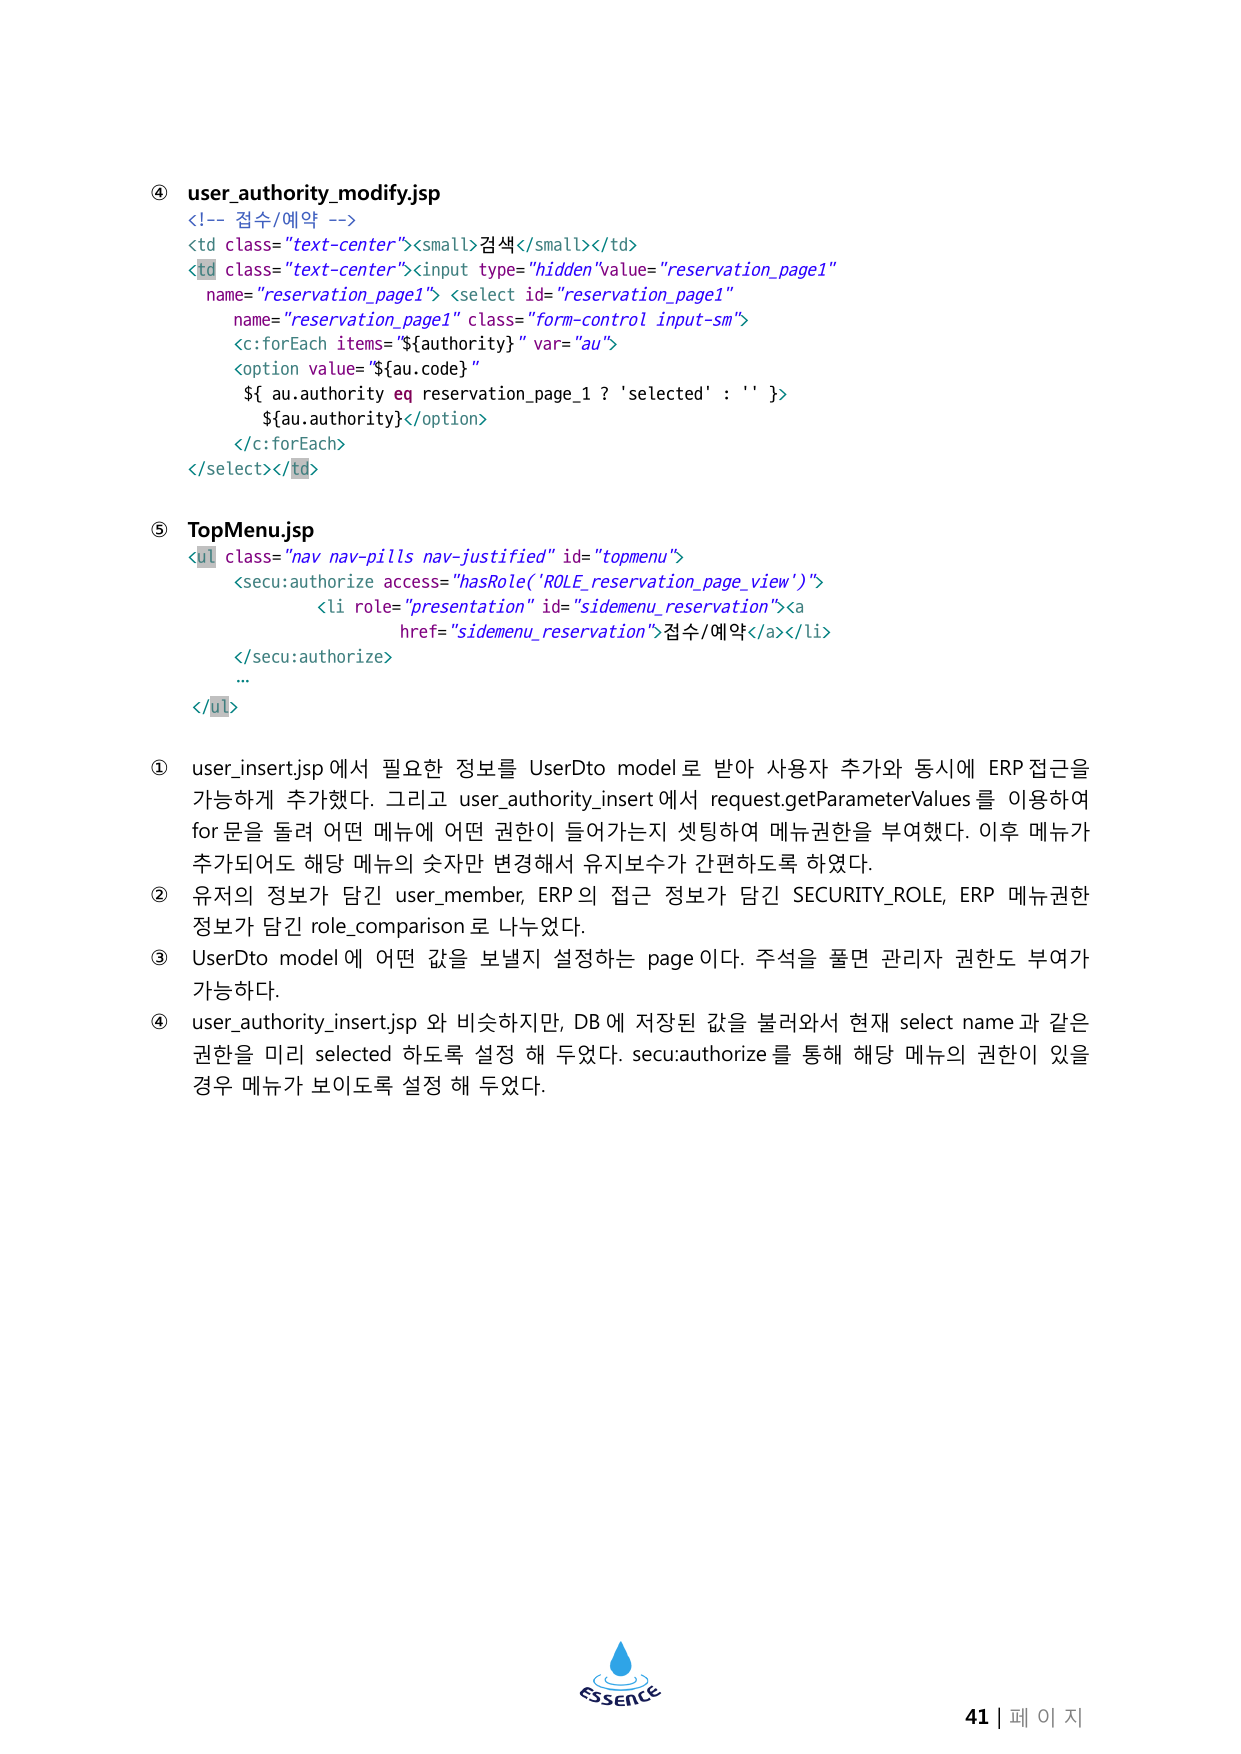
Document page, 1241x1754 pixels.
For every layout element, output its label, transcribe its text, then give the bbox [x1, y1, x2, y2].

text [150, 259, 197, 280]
text <!-- 접수/예약 --> [150, 209, 1090, 231]
text </select></td> [150, 458, 291, 479]
text <td class="text-center"><input type="hidden"value="reservation_page1" [216, 259, 1090, 280]
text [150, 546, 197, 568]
text name="reservation_page1"> <select id="reservation_page1" [150, 284, 1090, 305]
text </ul> [229, 696, 1090, 717]
text ${ au.authority eq reservation_page_1 ? 'selected' : '' }> [150, 383, 1090, 405]
text </select></td> [309, 458, 1090, 479]
text <td class="text-center"><small>검색</small></td> [150, 234, 1090, 256]
picture [567, 1619, 673, 1725]
text </secu:authorize> [150, 646, 1090, 668]
list user_authority_insert.jsp 와 비슷하지만, DB에 저장된 값을 불러와서 현재 select name과 같은 권한을 미리 selected 하도록 설정 해 두었다. secu:authorize를 통해 해당 메뉴의 권한이 있을 경우 메뉴가 보이도록 설정 해 두었다. [150, 1007, 1090, 1098]
text ${au.authority}</option> [150, 408, 1090, 430]
text … [150, 671, 1090, 692]
text <option value="${au.code}" [150, 358, 1090, 380]
text <ul class="nav nav-pills nav-justified" id="topmenu"> [216, 546, 1090, 568]
list 유저의 정보가 담긴 user_member, ERP의 접근 정보가 담긴 SECURITY_ROLE, ERP 메뉴권한 정보가 담긴 role_comparison로 나누었다. [150, 879, 1090, 939]
text <c:forEach items="${authority}" var="au"> [150, 333, 1090, 355]
list UserDto model에 어떤 값을 보낼지 설정하는 page이다. 주석을 풀면 관리자 권한도 부여가 가능하다. [150, 943, 1090, 1002]
text <li role="presentation" id="sidemenu_reservation"><a [150, 596, 1090, 618]
list user_authority_modify.jsp [150, 177, 1090, 205]
text </c:forEach> [150, 433, 1090, 455]
text </ul> [192, 696, 210, 717]
text <secu:authorize access="hasRole('ROLE_reservation_page_view')"> [150, 571, 1090, 593]
text href="sidemenu_reservation">접수/예약</a></li> [150, 621, 1090, 643]
text name="reservation_page1" class="form-control input-sm"> [150, 308, 1090, 330]
list TopMenu.jsp [150, 514, 1090, 542]
list user_insert.jsp에서 필요한 정보를 UserDto model로 받아 사용자 추가와 동시에 ERP접근을 가능하게 추가했다. 그리고 user_authority_insert에서 request.getParameterValues를 이용하여 for문을 돌려 어떤 메뉴에 어떤 권한이 들어가는지 셋팅하여 메뉴권한을 부여했다. 이후 메뉴가 추가되어도 해당 메뉴의 숫자만 변경해서 유지보수가 간편하도록 하였다. [150, 752, 1090, 875]
